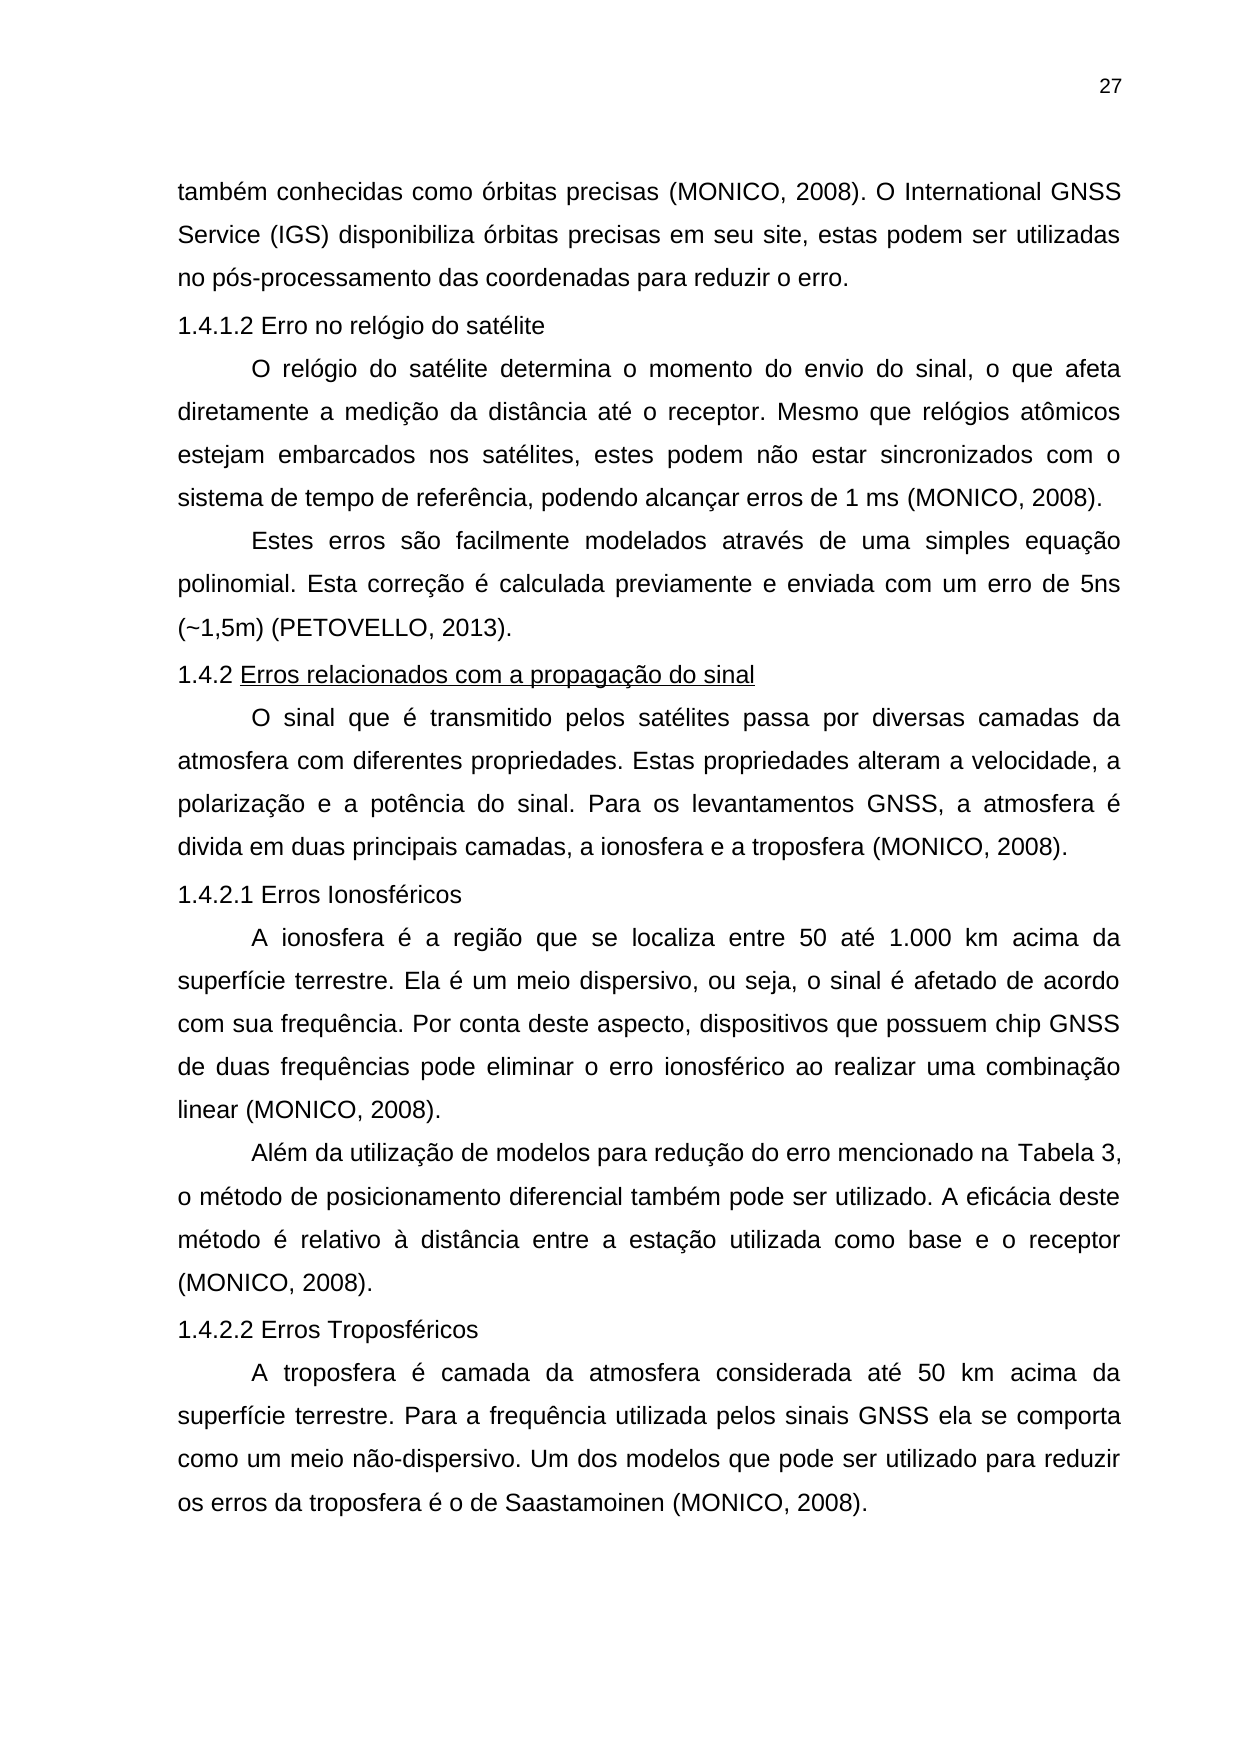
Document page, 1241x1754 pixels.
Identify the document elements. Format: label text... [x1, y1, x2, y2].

text Estes erros são facilmente modelados através de uma simples equação polinomial. Esta correção é calculada previamente e enviada com um erro de 5ns (~1,5m) (PETOVELLO, 2013). [177, 526, 1122, 641]
text A ionosfera é a região que se localiza entre 50 até 1.000 km acima da superfície terrestre. Ela é um meio dispersivo, ou seja, o sinal é afetado de acordo com sua frequência. Por conta deste aspecto, dispositivos que possuem chip GNSS de duas frequências pode eliminar o erro ionosférico ao realizar uma combinação linear (MONICO, 2008). [177, 923, 1122, 1124]
text O relógio do satélite determina o momento do envio do sinal, o que afeta diretamente a medição da distância até o receptor. Mesmo que relógios atômicos estejam embarcados nos satélites, estes podem não estar sincronizados com o sistema de tempo de referência, podendo alcançar erros de 1 ms (MONICO, 2008). [177, 354, 1122, 512]
subtitle Erros Ionosféricos [177, 880, 1122, 908]
subtitle Erros relacionados com a propagação do sinal [177, 660, 1122, 689]
text Além da utilização de modelos para redução do erro mencionado na Tabela 3, o método de posicionamento diferencial também pode ser utilizado. A eficácia deste método é relativo à distância entre a estação utilizada como base e o receptor (MONICO, 2008). [177, 1138, 1122, 1297]
subtitle Erro no relógio do satélite [177, 311, 1122, 339]
subtitle Erros Troposféricos [177, 1315, 1122, 1344]
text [177, 177, 1122, 292]
text O sinal que é transmitido pelos satélites passa por diversas camadas da atmosfera com diferentes propriedades. Estas propriedades alteram a velocidade, a polarização e a potência do sinal. Para os levantamentos GNSS, a atmosfera é divida em duas principais camadas, a ionosfera e a troposfera (MONICO, 2008). [177, 703, 1122, 861]
text A troposfera é camada da atmosfera considerada até 50 km acima da superfície terrestre. Para a frequência utilizada pelos sinais GNSS ela se comporta como um meio não-dispersivo. Um dos modelos que pode ser utilizado para reduzir os erros da troposfera é o de Saastamoinen (MONICO, 2008). [177, 1358, 1122, 1516]
